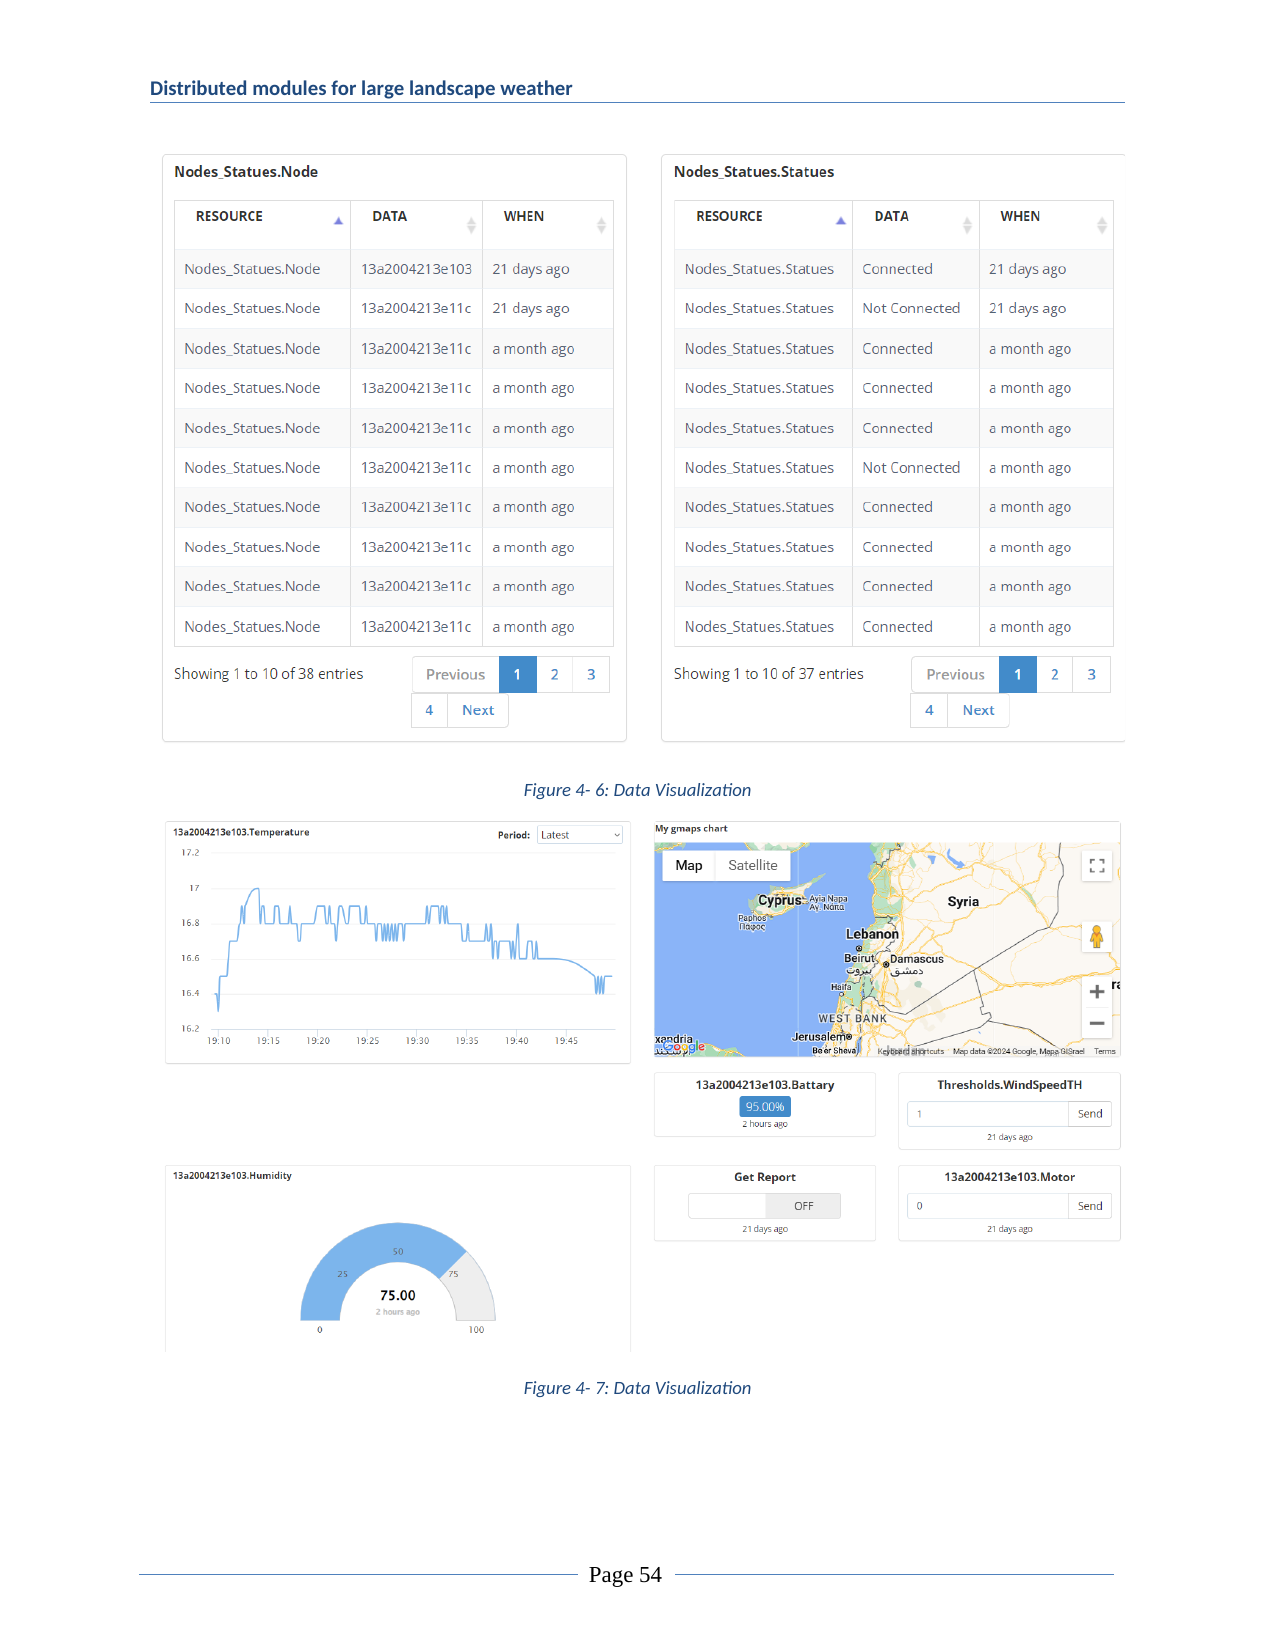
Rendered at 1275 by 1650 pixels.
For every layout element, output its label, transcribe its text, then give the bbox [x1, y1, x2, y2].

picture [150, 150, 1125, 753]
text Figure 4- 7: Data Visualization [150, 1377, 1125, 1399]
picture [150, 821, 1125, 1352]
text Figure 4- 6: Data Visualization [150, 778, 1125, 801]
